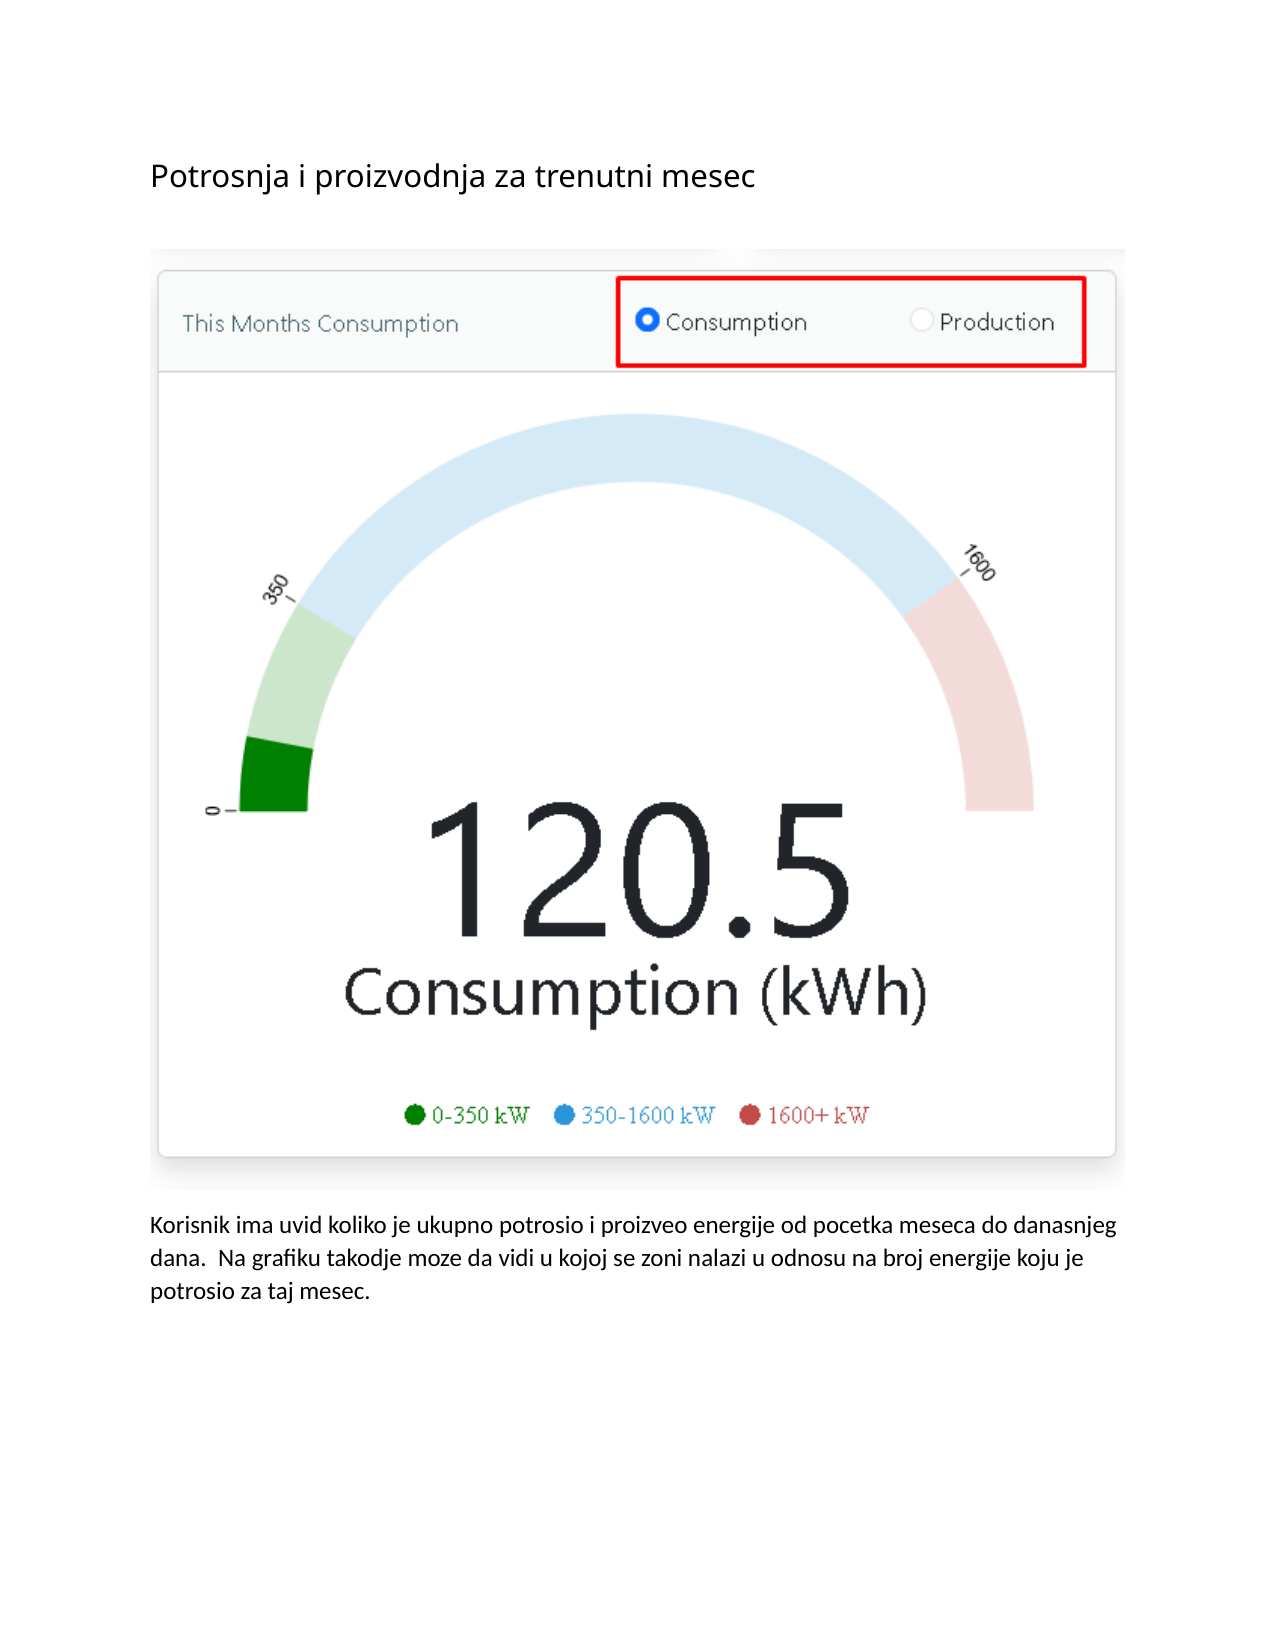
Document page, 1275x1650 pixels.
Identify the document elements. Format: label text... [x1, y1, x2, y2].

subtitle Potrosnja i proizvodnja za trenutni mesec [150, 154, 1125, 197]
text Korisnik ima uvid koliko je ukupno potrosio i proizveo energije od pocetka meseca do danasnjeg dana. Na grafiku takodje moze da vidi u kojoj se zoni nalazi u odnosu na broj energije koju je potrosio za taj mesec. [150, 1209, 1125, 1305]
picture [150, 249, 1125, 1190]
